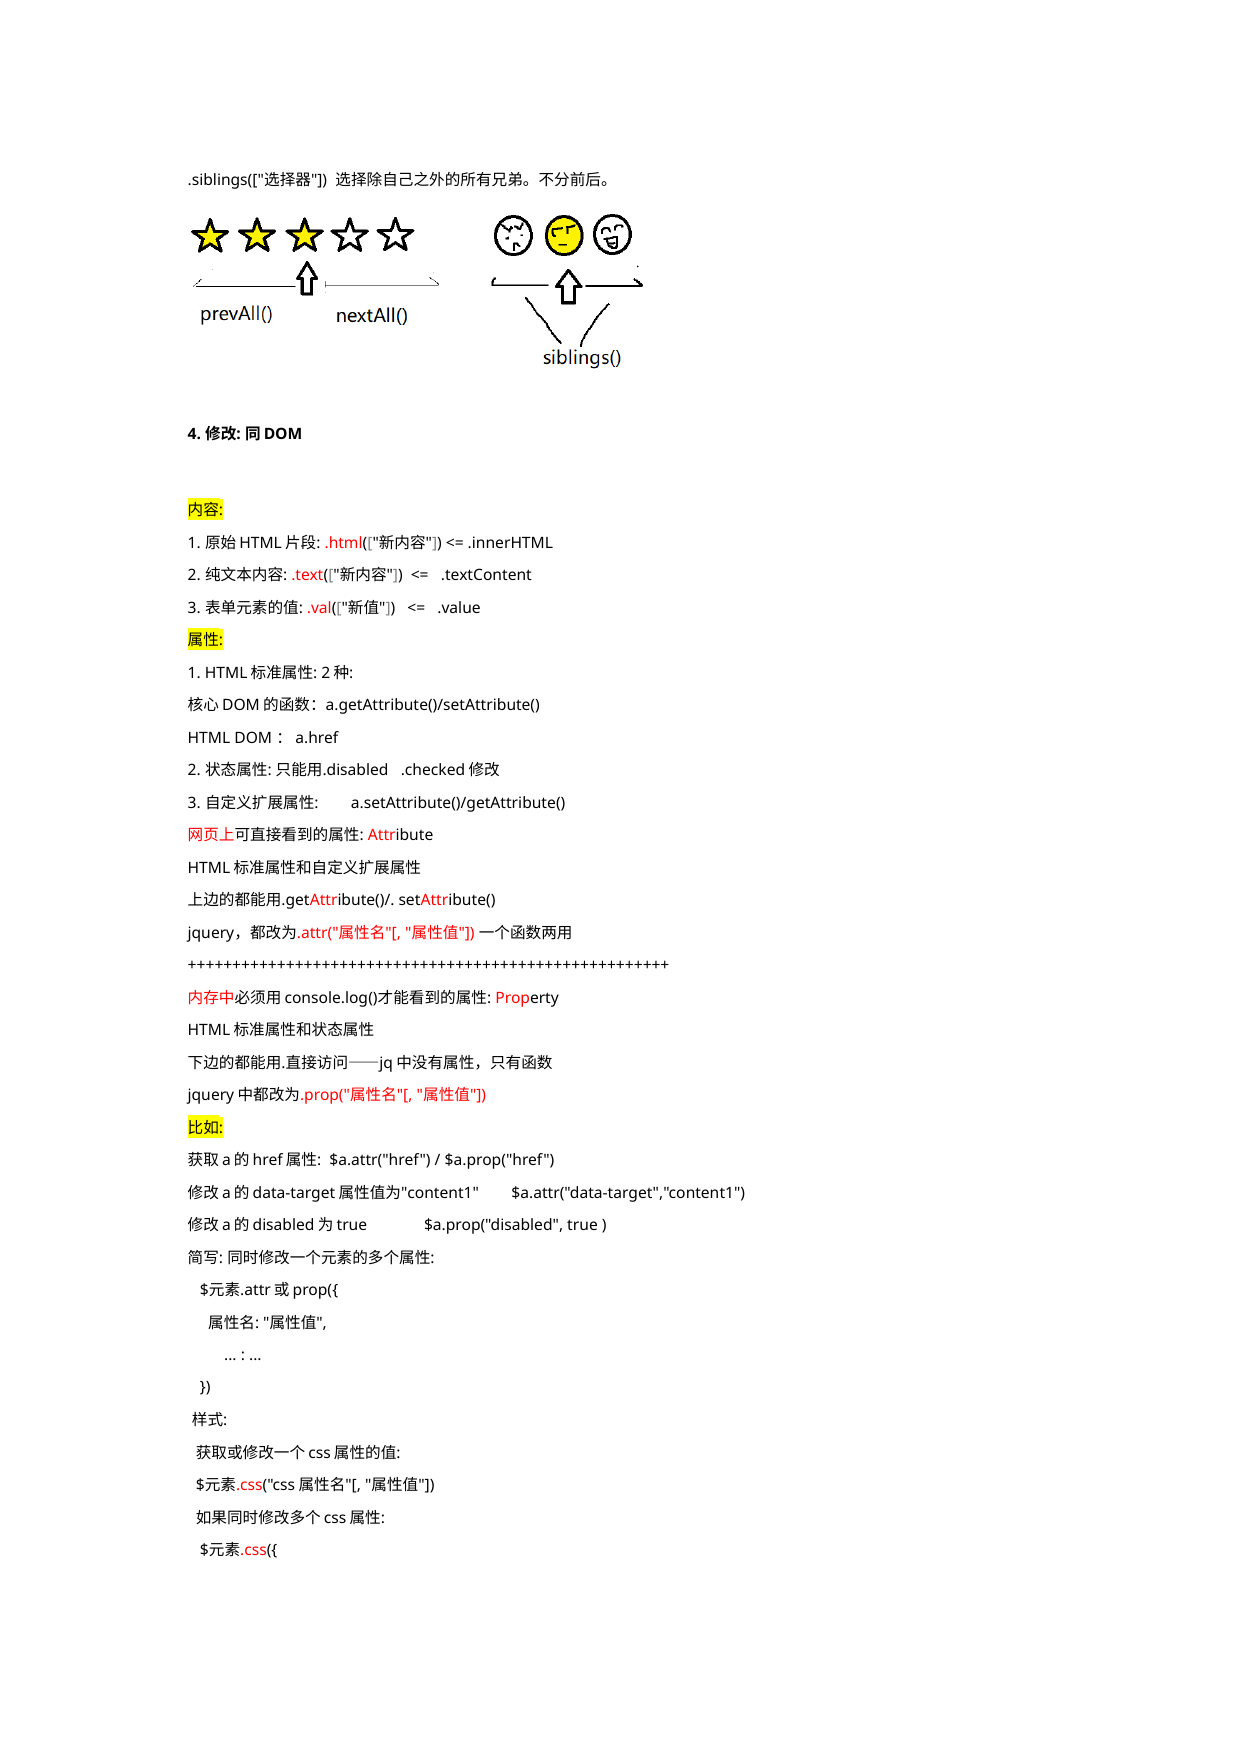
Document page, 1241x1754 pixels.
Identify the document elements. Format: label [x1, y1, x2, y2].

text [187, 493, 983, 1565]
picture [187, 194, 654, 381]
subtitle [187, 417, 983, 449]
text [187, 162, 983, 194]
